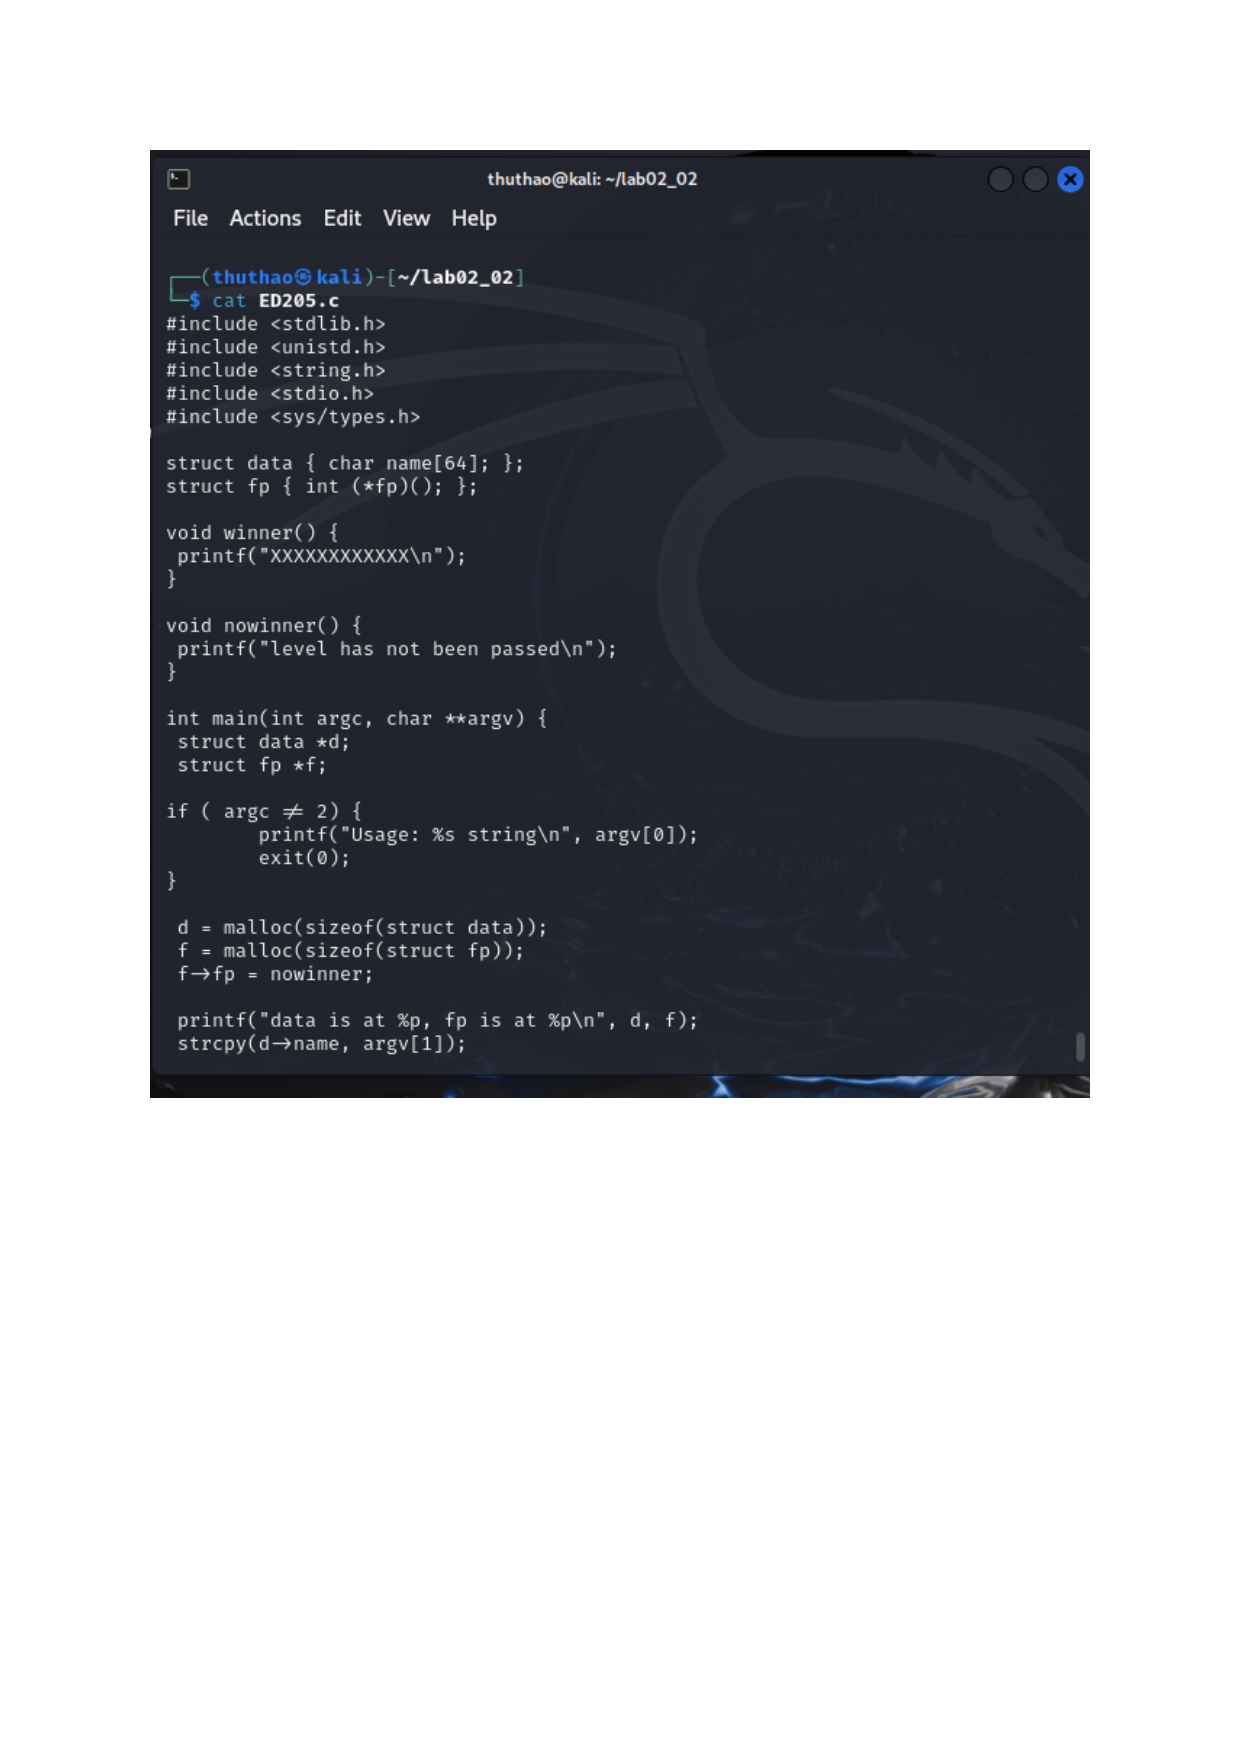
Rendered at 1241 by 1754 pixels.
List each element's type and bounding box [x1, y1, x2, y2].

picture [150, 150, 1090, 1098]
